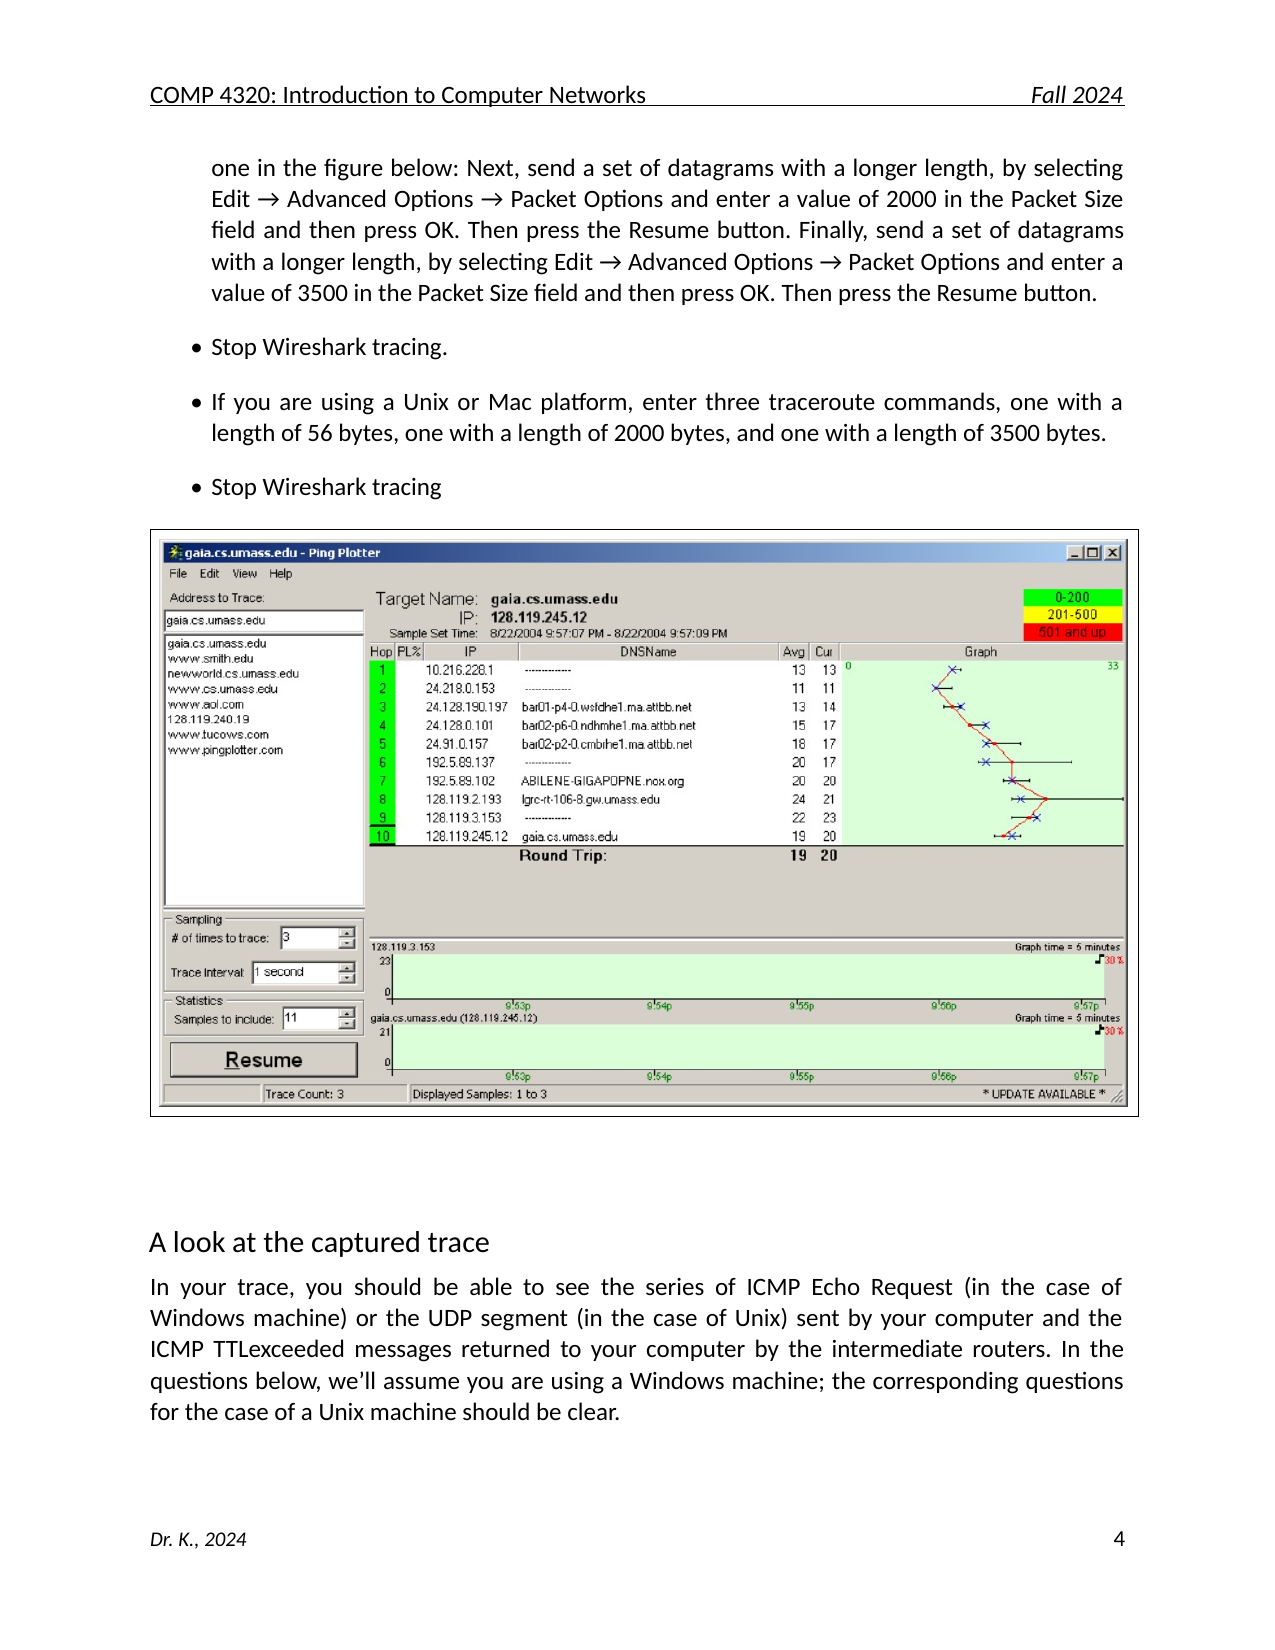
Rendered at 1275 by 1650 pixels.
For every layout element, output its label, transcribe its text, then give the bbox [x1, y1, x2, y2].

text In your trace, you should be able to see the series of ICMP Echo Request (in the case of Windows machine) or the UDP segment (in the case of Unix) sent by your computer and the ICMP TTLexceeded messages returned to your computer by the intermediate routers. In the questions below, we’ll assume you are using a Windows machine; the corresponding questions for the case of a Unix machine should be clear. [150, 1271, 1125, 1427]
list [190, 152, 1125, 308]
list Stop Wireshark tracing. [190, 332, 1125, 362]
picture [157, 536, 1132, 1110]
list Stop Wireshark tracing [190, 471, 1125, 502]
subtitle A look at the captured trace [148, 1223, 1125, 1260]
list If you are using a Unix or Mac platform, enter three traceroute commands, one with a length of 56 bytes, one with a length of 2000 bytes, and one with a length of 3500 bytes. [190, 386, 1125, 448]
